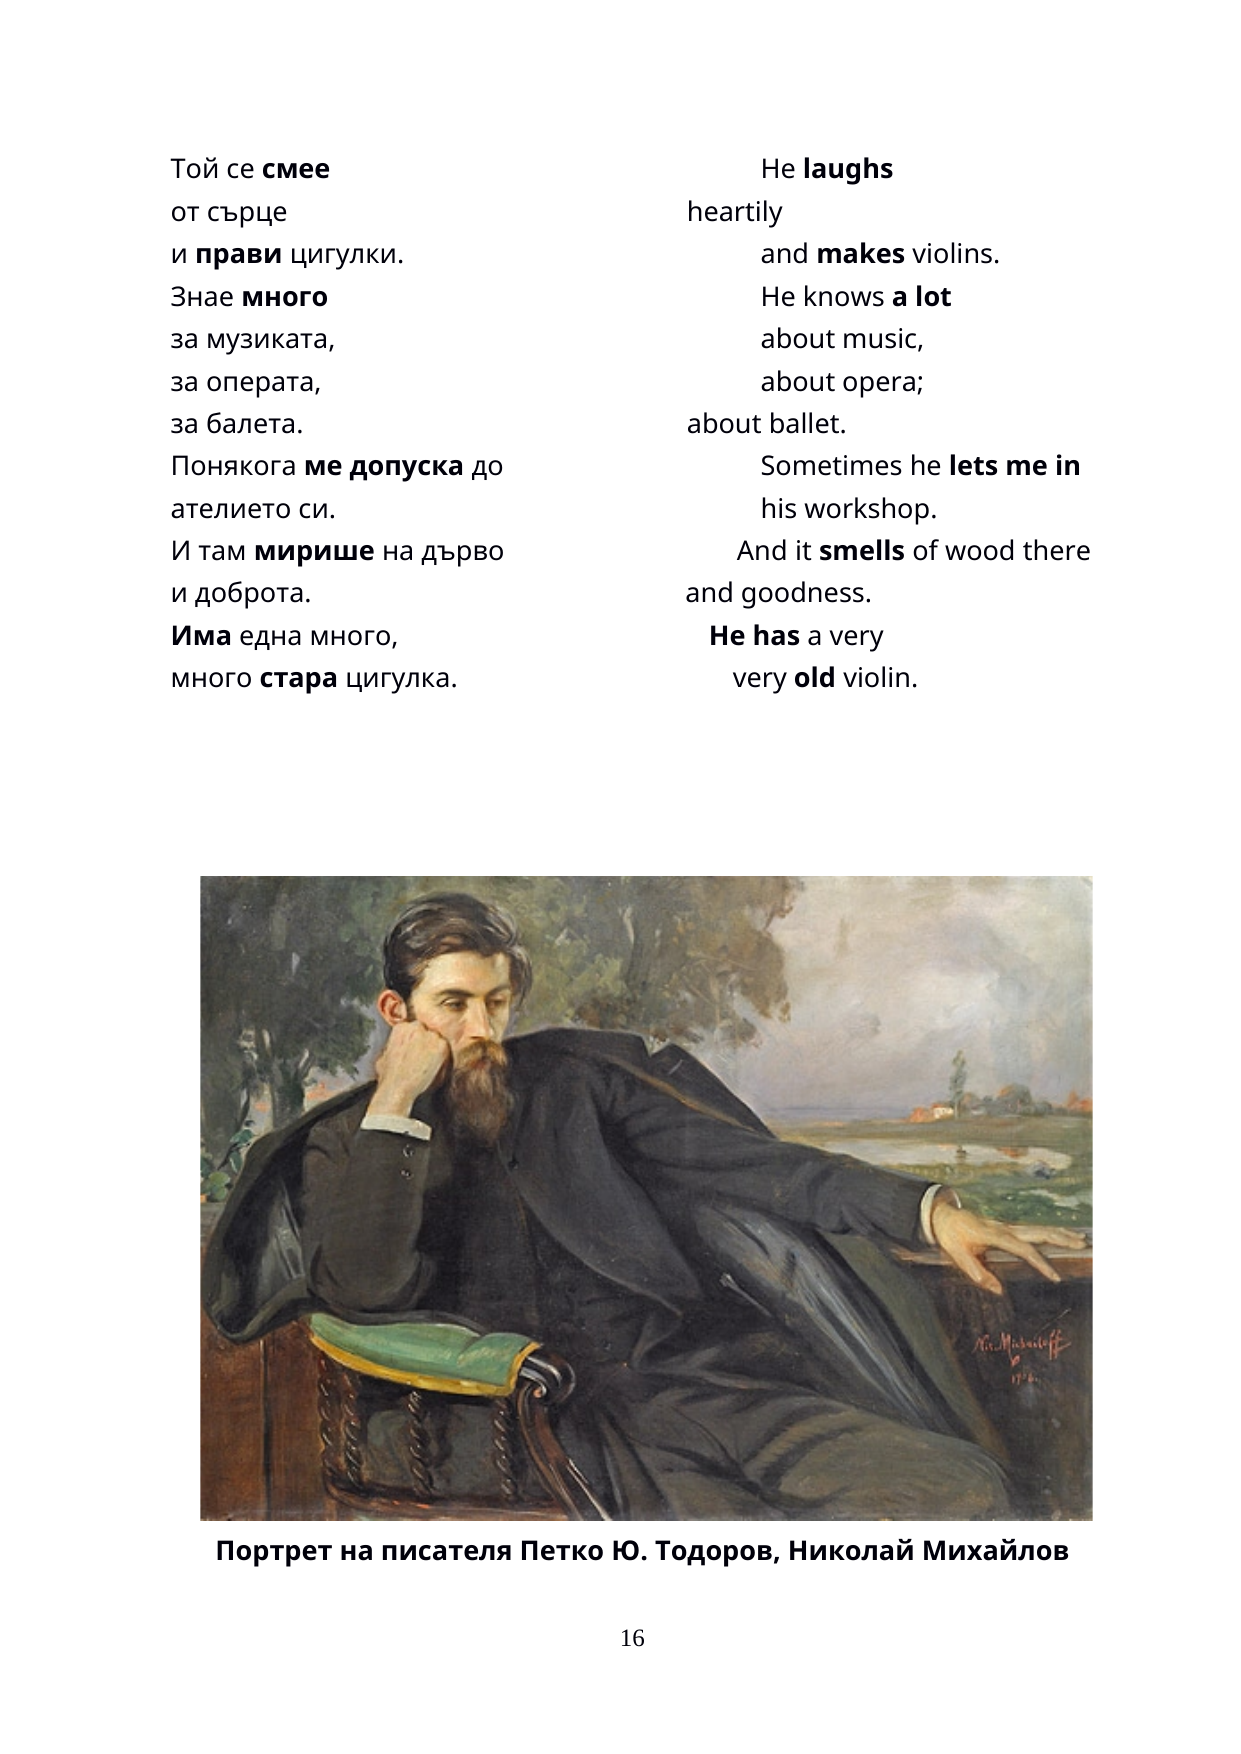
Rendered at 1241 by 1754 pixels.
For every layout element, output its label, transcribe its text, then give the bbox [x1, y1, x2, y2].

text за балета. about ballet. [170, 404, 1094, 441]
picture [200, 876, 1093, 1521]
text Той се смее He laughs [170, 150, 1094, 187]
text за музиката, about music, [170, 319, 1094, 356]
text и доброта. and goodness. [170, 574, 1094, 611]
text от сърце heartily [170, 192, 1094, 229]
text и прави цигулки. and makes violins. [170, 235, 1094, 272]
text И там мирише на дърво And it smells of wood there [170, 532, 1094, 568]
text за операта, about opera; [170, 362, 1094, 399]
text Знае много He knows a lot [170, 277, 1094, 314]
text Понякога ме допуска до Sometimes he lets me in [170, 447, 1094, 484]
text ателието си. his workshop. [170, 489, 1094, 526]
text много стара цигулка. very old violin. [170, 659, 1094, 696]
text Има една много, He has a very [170, 616, 1094, 653]
